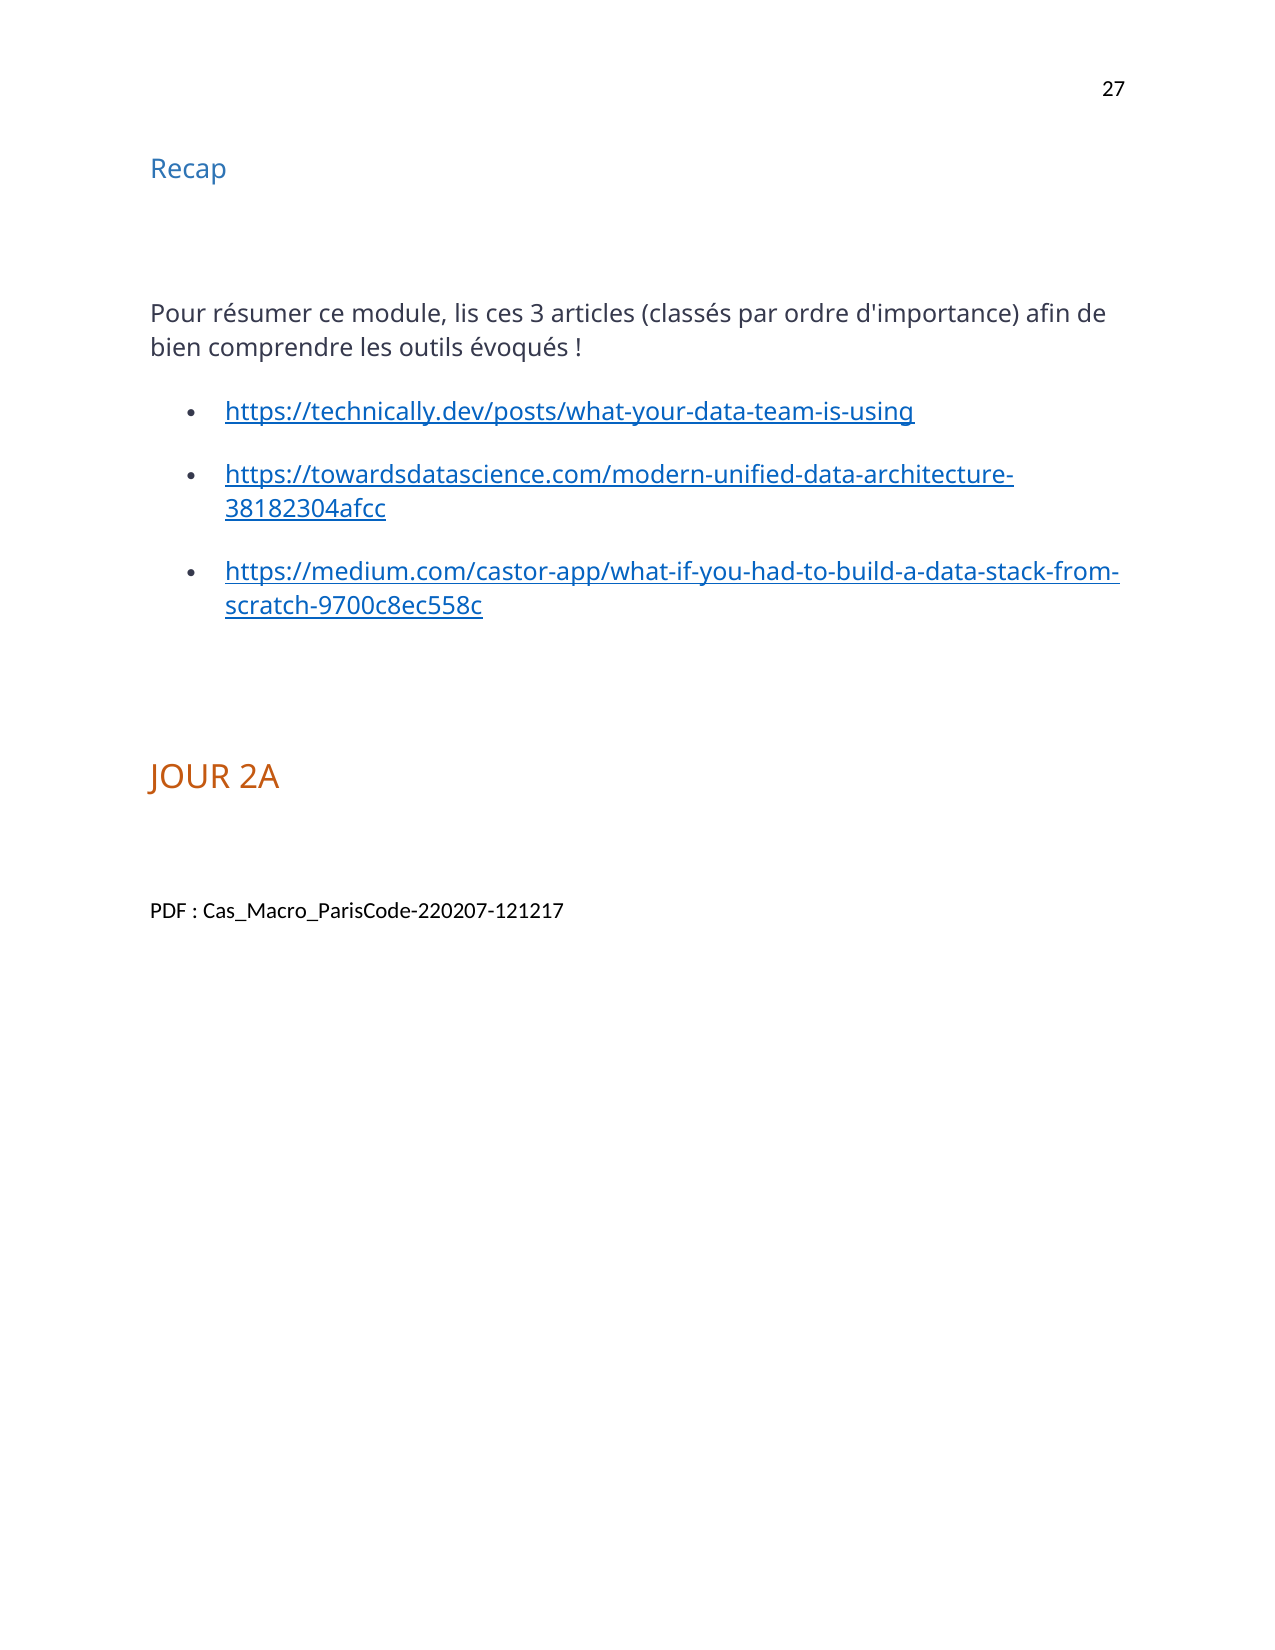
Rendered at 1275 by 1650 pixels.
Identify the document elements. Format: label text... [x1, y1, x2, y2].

text PDF : Cas_Macro_ParisCode-220207-121217 [150, 896, 1125, 924]
text Pour résumer ce module, lis ces 3 articles (classés par ordre d'importance) afin de bien comprendre les outils évoqués ! [150, 296, 1125, 364]
list https://towardsdatascience.com/modern-unified-data-architecture-38182304afcc [187, 457, 1125, 525]
list https://technically.dev/posts/what-your-data-team-is-using [187, 393, 1125, 427]
subtitle JOUR 2A [150, 753, 1125, 799]
subtitle Recap [150, 150, 1125, 187]
list https://medium.com/castor-app/what-if-you-had-to-build-a-data-stack-from-scratch-9700c8ec558c [187, 554, 1125, 622]
